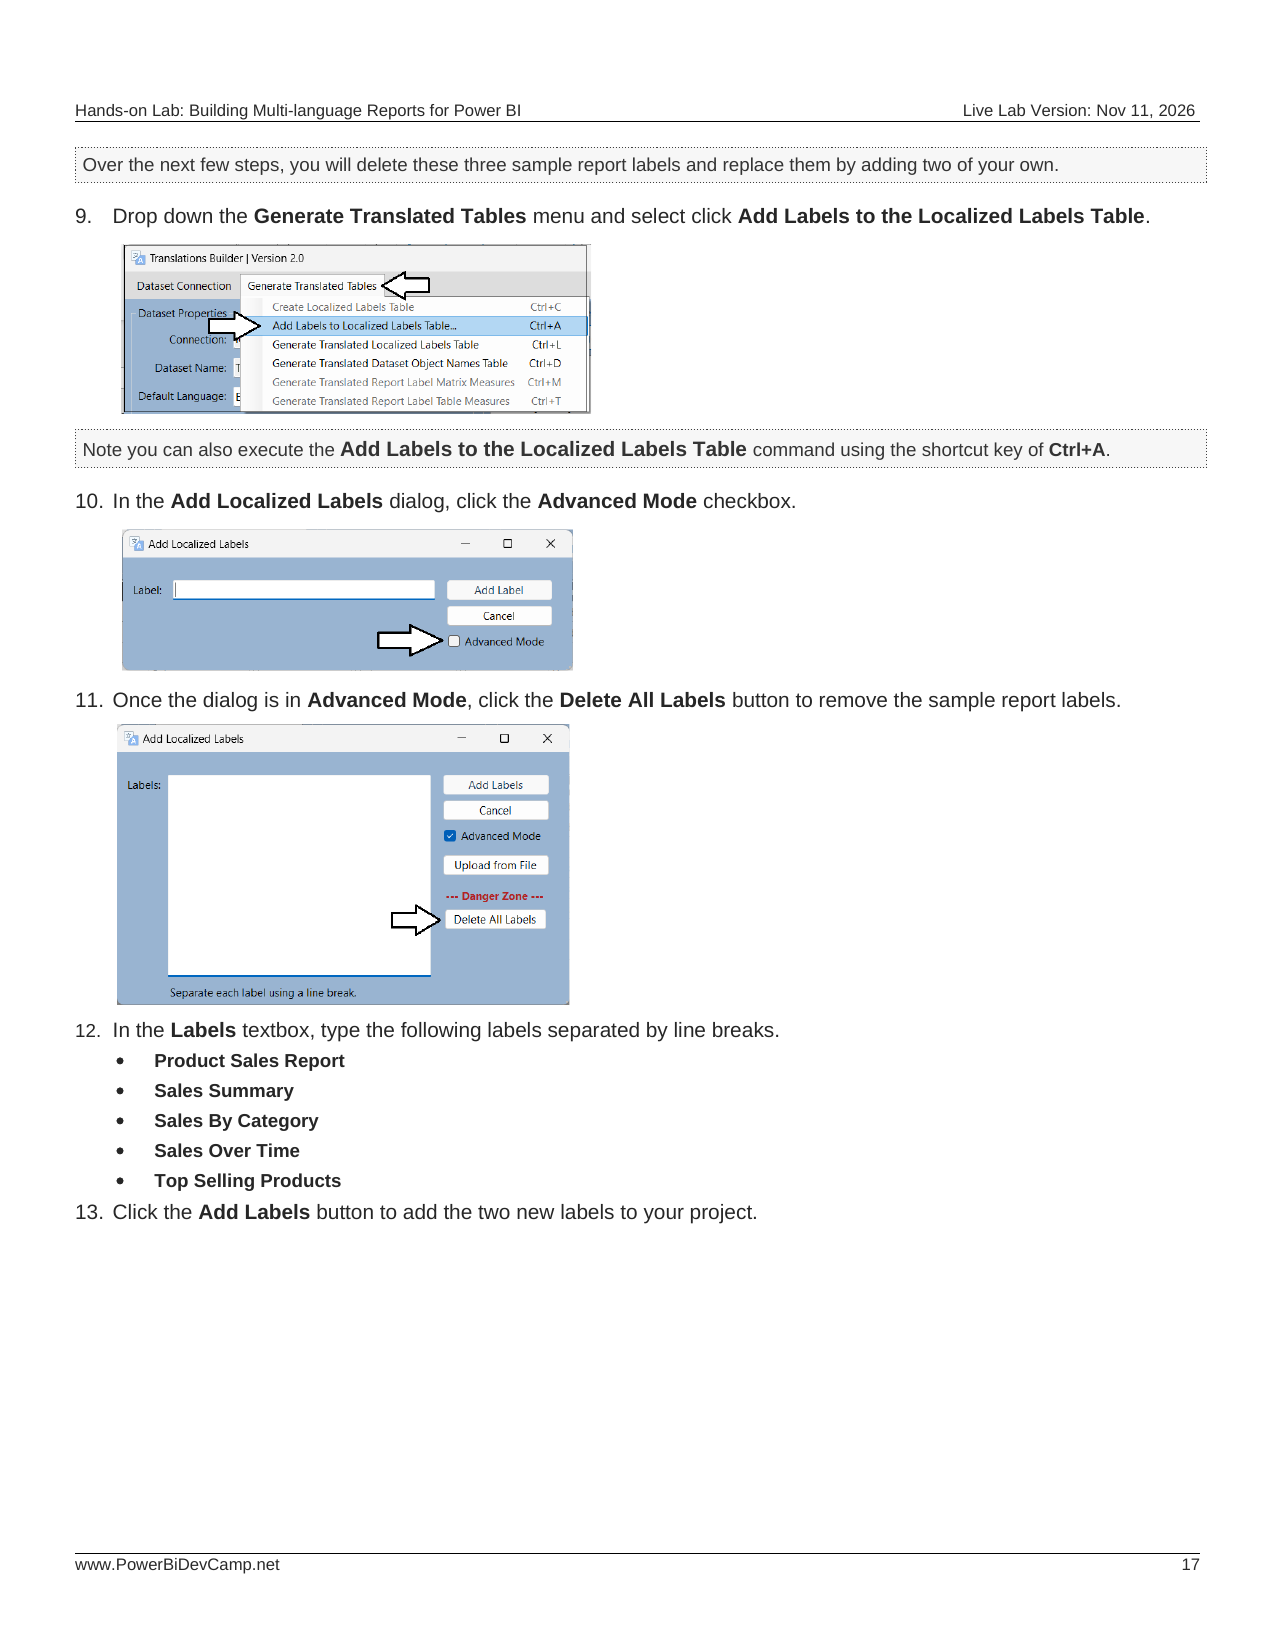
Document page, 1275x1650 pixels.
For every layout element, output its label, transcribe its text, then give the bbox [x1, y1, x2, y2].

list Sales Summary [117, 1080, 1200, 1101]
text In the Add Localized Labels dialog, click the Advanced Mode checkbox. [75, 488, 1200, 512]
text In the Labels textbox, type the following labels separated by line breaks. [75, 1017, 1200, 1041]
picture [117, 525, 581, 676]
text Over the next few steps, you will delete these three sample report labels and replace them by adding two of your own. [75, 147, 1207, 183]
list Top Selling Products [117, 1170, 1200, 1191]
text Drop down the Generate Translated Tables menu and select click Add Labels to the Localized Labels Table. [75, 204, 1200, 228]
list Sales Over Time [117, 1140, 1200, 1161]
list Sales By Category [117, 1110, 1200, 1131]
list Product Sales Report [117, 1050, 1200, 1071]
picture [117, 240, 592, 417]
text Note you can also execute the Add Labels to the Localized Labels Table command using the shortcut key of Ctrl+A. [75, 429, 1207, 468]
text Once the dialog is in Advanced Mode, click the Delete All Labels button to remove the sample report labels. [75, 688, 1200, 712]
picture [117, 724, 570, 1005]
text Click the Add Labels button to add the two new labels to your project. [75, 1200, 1200, 1224]
